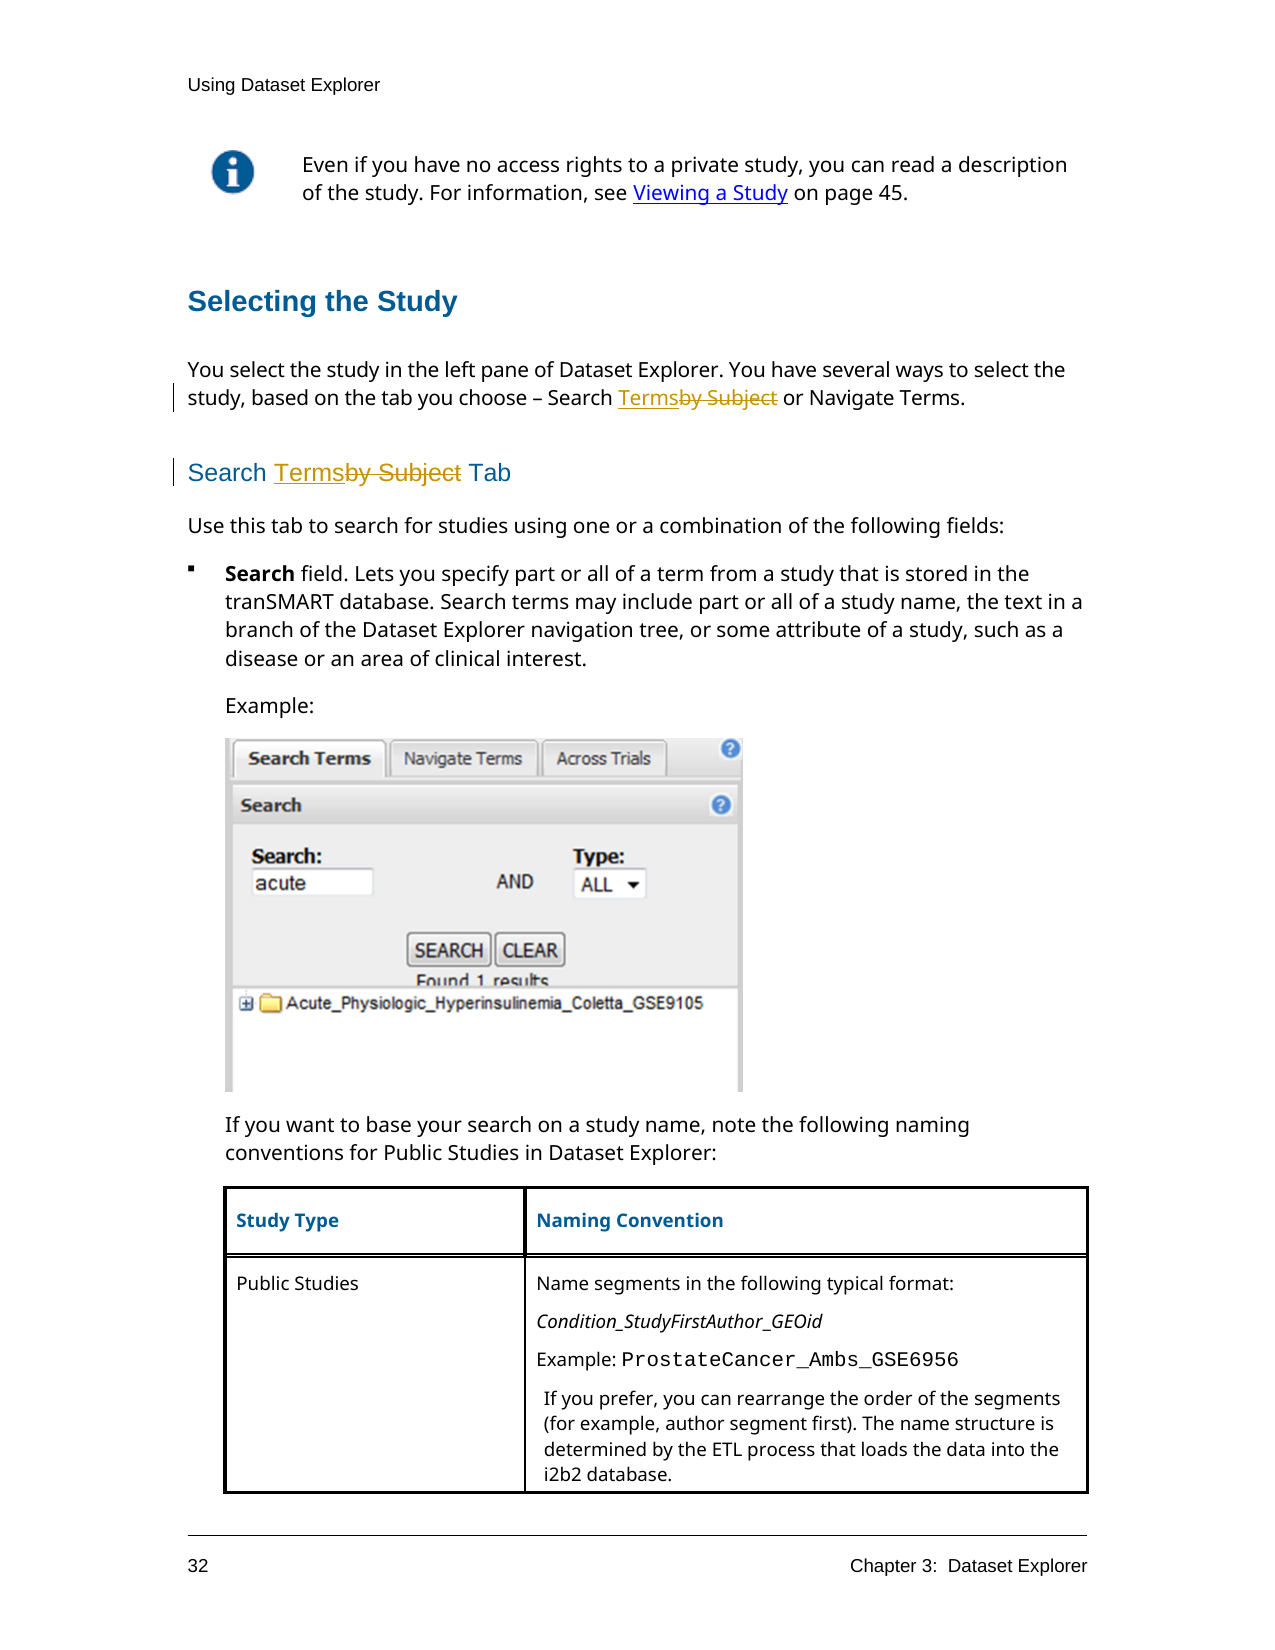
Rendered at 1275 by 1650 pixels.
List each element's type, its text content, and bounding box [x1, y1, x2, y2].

subtitle Search Tab [187, 458, 1087, 486]
table_header Study Type [227, 1189, 523, 1253]
table_header [176, 150, 291, 226]
picture [205, 150, 262, 196]
table_cell Name segments in the following typical format: Condition_StudyFirstAuthor_GEOid Example: ProstateCancer_Ambs_GSE6956 If you prefer, you can rearrange the order of the segments (for example, author segment first). The name structure is determined by the ETL process that loads the data into the i2b2 database. [526, 1258, 1086, 1491]
text Use this tab to search for studies using one or a combination of the following fields: [187, 511, 1087, 540]
list Search field. Lets you specify part or all of a term from a study that is stored in the tranSMART database. Search terms may include part or all of a study name, the text in a branch of the Dataset Explorer navigation tree, or some attribute of a study, such as a disease or an area of clinical interest. [187, 559, 1087, 672]
table_header Naming Convention [527, 1189, 1086, 1253]
table_cell Public Studies [227, 1258, 524, 1491]
text You select the study in the left pane of Dataset Explorer. You have several ways to select the study, based on the tab you choose – Search or Navigate Terms. [187, 355, 1087, 412]
text If you want to base your search on a study name, note the following naming conventions for Public Studies in Dataset Explorer: [225, 1110, 1087, 1167]
picture [225, 738, 743, 1092]
text Example: [225, 691, 1087, 719]
subtitle Selecting the Study [187, 284, 1087, 317]
